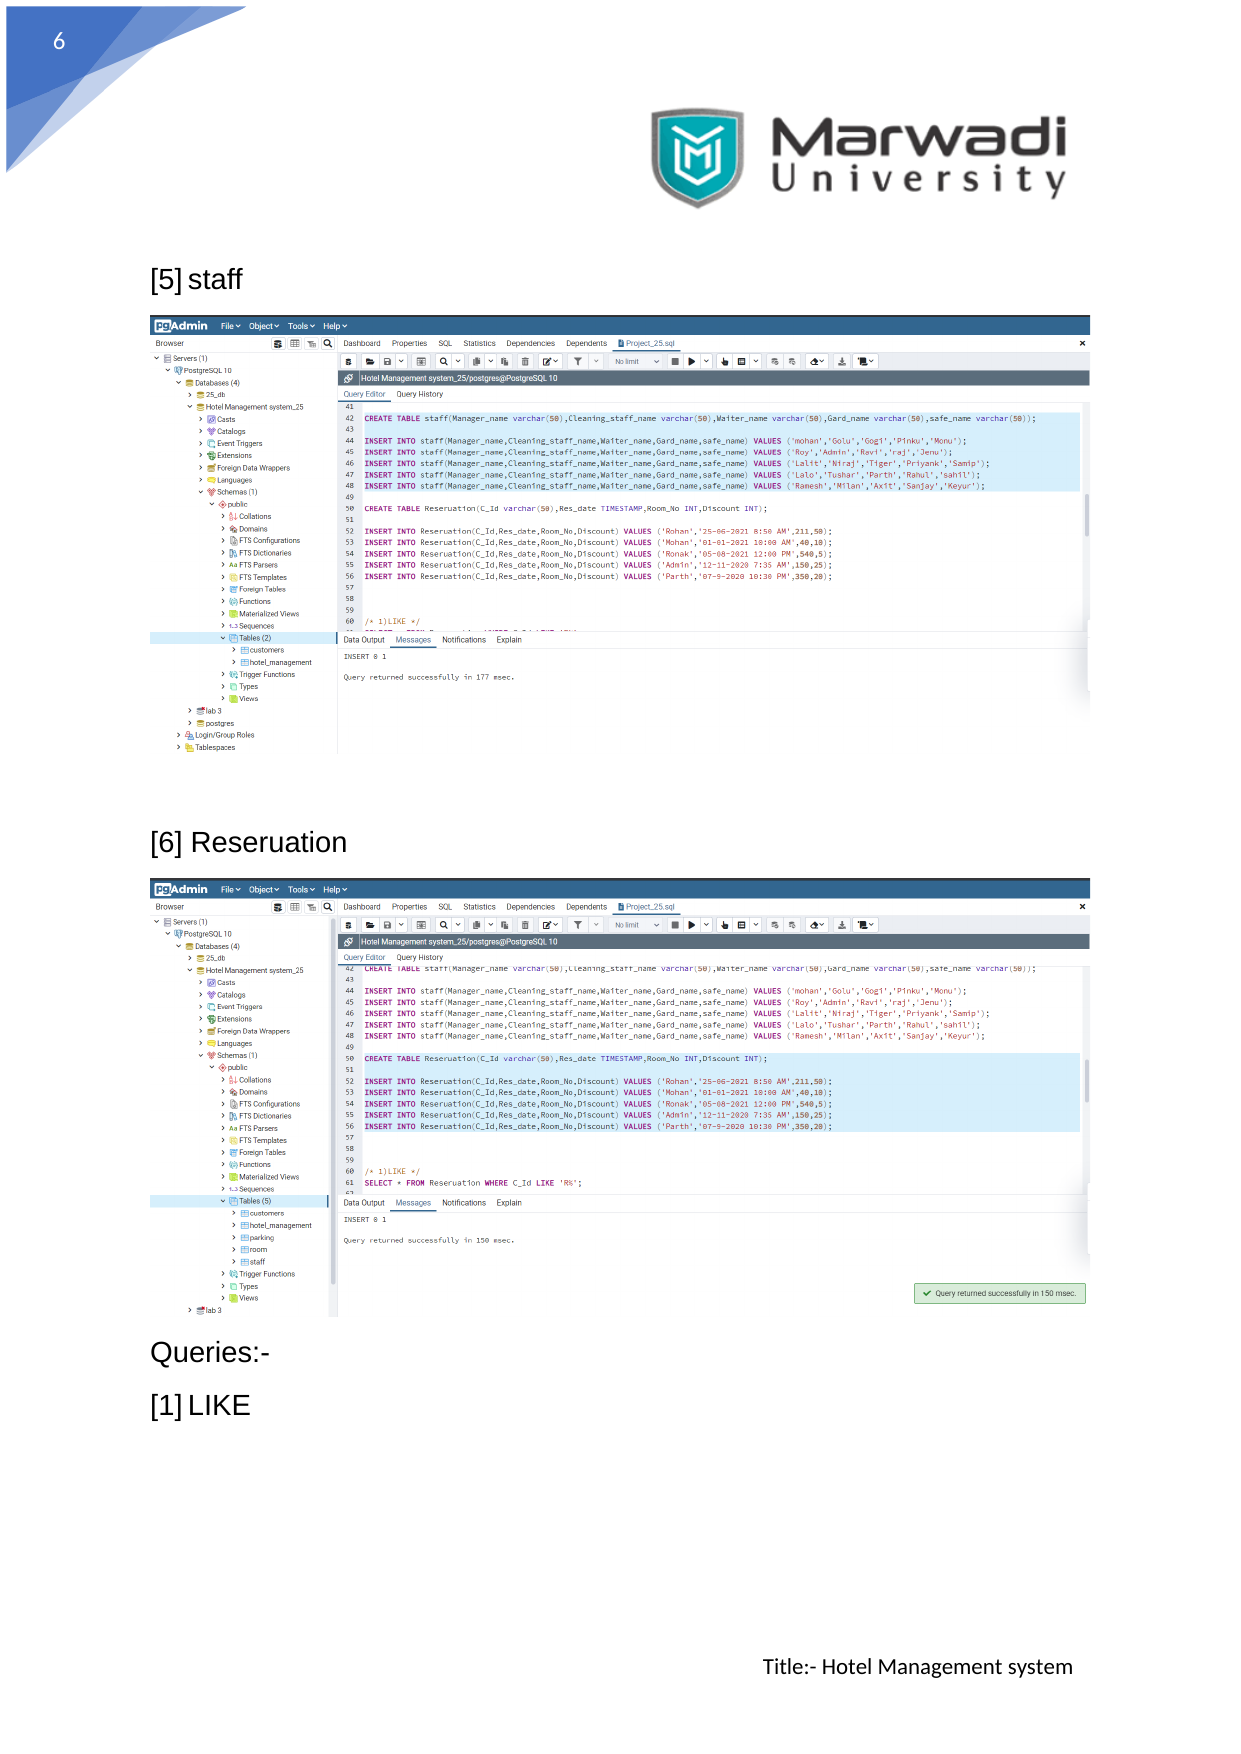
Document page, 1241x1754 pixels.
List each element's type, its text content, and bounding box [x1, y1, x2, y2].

picture [150, 878, 1091, 1317]
picture [626, 84, 1091, 234]
text [6] Reseruation [150, 825, 1090, 859]
text [5] staff [150, 262, 1090, 296]
text [1] LIKE [150, 1388, 1090, 1422]
text Queries:- [150, 1335, 1090, 1369]
picture [6, 6, 248, 175]
picture [150, 315, 1091, 754]
